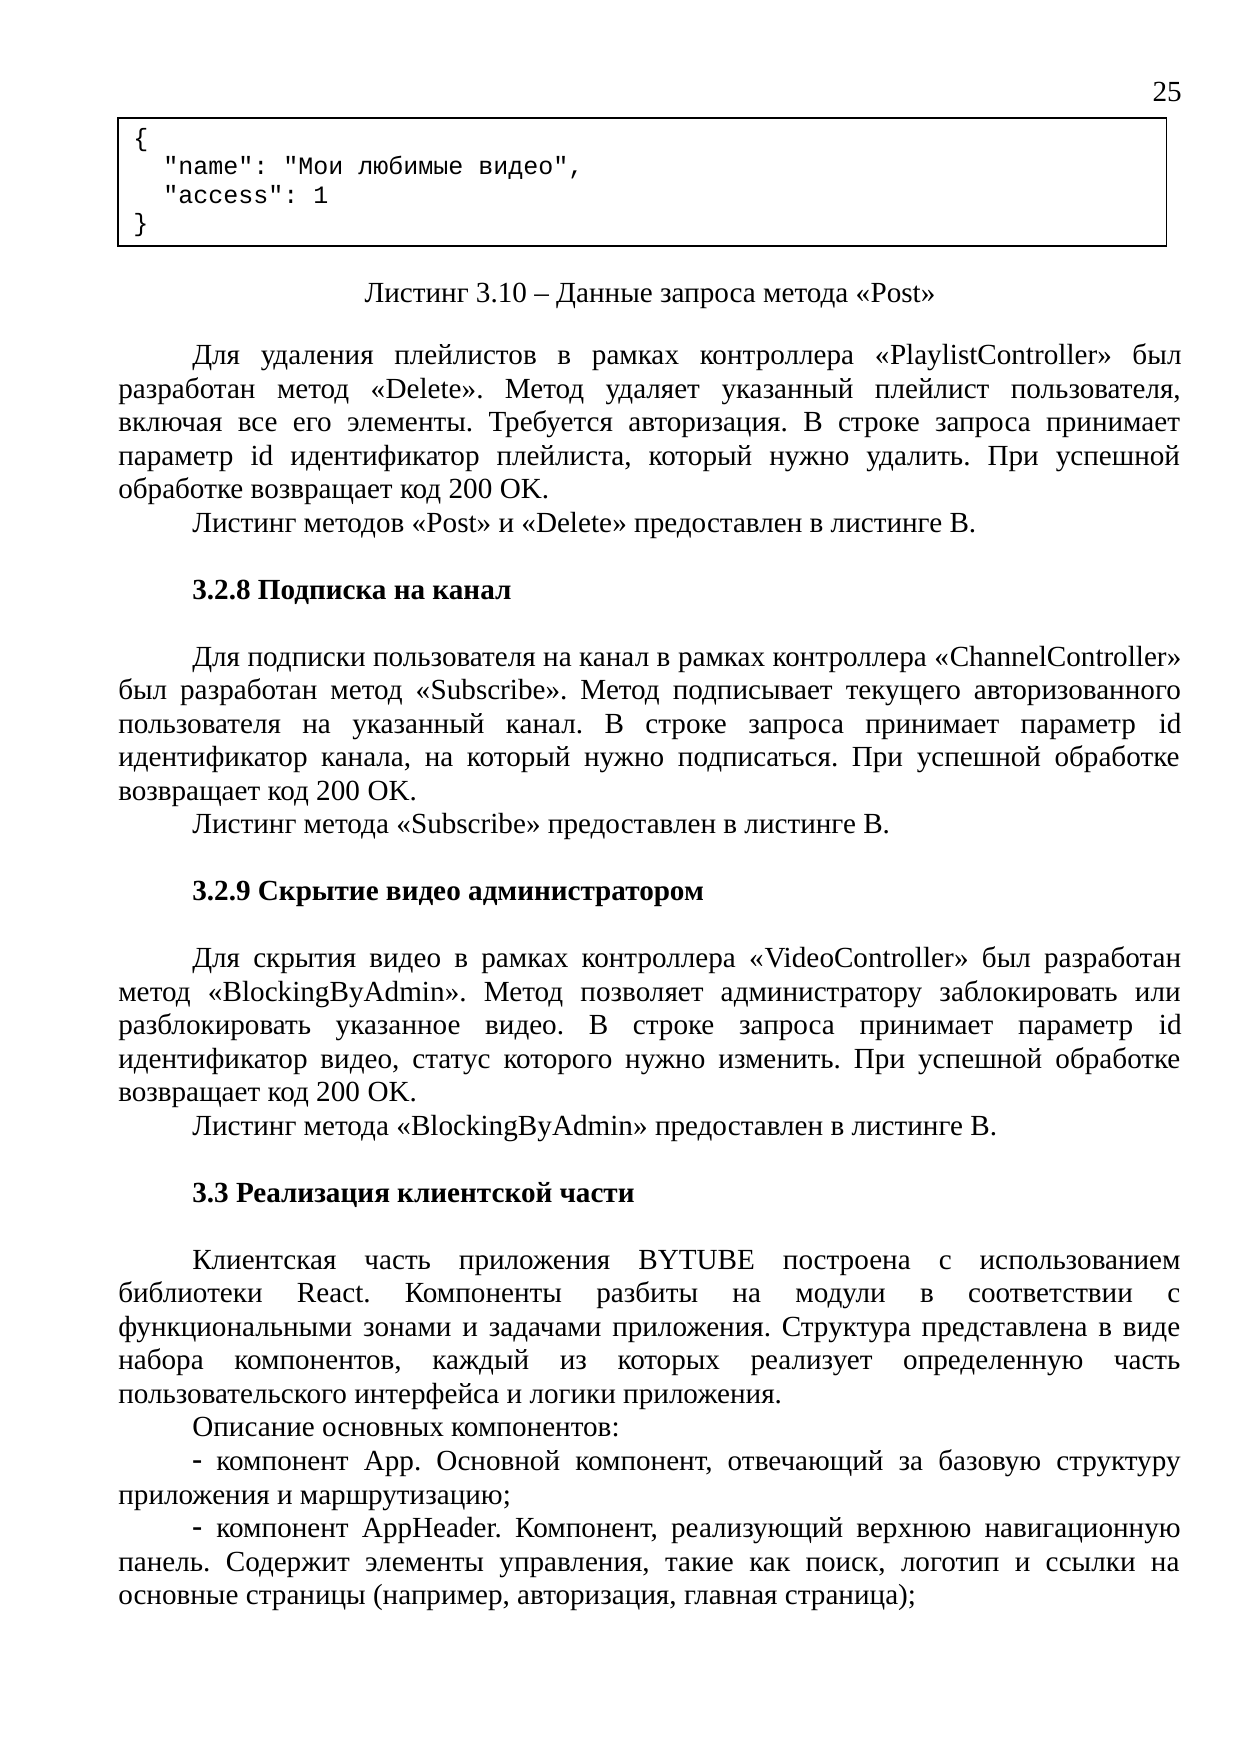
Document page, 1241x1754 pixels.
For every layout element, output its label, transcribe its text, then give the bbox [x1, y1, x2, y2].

text Для подписки пользователя на канал в рамках контроллера «ChannelController» был разработан метод «Subscribe». Метод подписывает текущего авторизованного пользователя на указанный канал. В строке запроса принимает параметр id идентификатор канала, на который нужно подписаться. При успешной обработке возвращает код 200 OK. [118, 639, 1181, 807]
subtitle 3.2.8 Подписка на канал [118, 572, 1181, 606]
subtitle 3.3 Реализация клиентской части [118, 1175, 1181, 1208]
text Клиентская часть приложения BYTUBE построена с использованием библиотеки React. Компоненты разбиты на модули в соответствии с функциональными зонами и задачами приложения. Структура представлена в виде набора компонентов, каждый из которых реализует определенную часть пользовательского интерфейса и логики приложения. [118, 1242, 1181, 1409]
text Для скрытия видео в рамках контроллера «VideoController» был разработан метод «BlockingByAdmin». Метод позволяет администратору заблокировать или разблокировать указанное видео. В строке запроса принимает параметр id идентификатор видео, статус которого нужно изменить. При успешной обработке возвращает код 200 OK. [118, 940, 1181, 1108]
text Листинг методов «Post» и «Delete» предоставлен в листинге В. [118, 505, 1181, 539]
list компонент App. Основной компонент, отвечающий за базовую структуру приложения и маршрутизацию; [118, 1443, 1181, 1510]
text Листинг метода «BlockingByAdmin» предоставлен в листинге В. [118, 1108, 1181, 1142]
text Описание основных компонентов: [118, 1409, 1181, 1443]
text Листинг метода «Subscribe» предоставлен в листинге В. [118, 807, 1181, 840]
text Для удаления плейлистов в рамках контроллера «PlaylistController» был разработан метод «Delete». Метод удаляет указанный плейлист пользователя, включая все его элементы. Требуется авторизация. В строке запроса принимает параметр id идентификатор плейлиста, который нужно удалить. При успешной обработке возвращает код 200 OK. [118, 337, 1181, 505]
subtitle 3.2.9 Скрытие видео администратором [118, 873, 1181, 907]
list компонент AppHeader. Компонент, реализующий верхнюю навигационную панель. Содержит элементы управления, такие как поиск, логотип и ссылки на основные страницы (например, авторизация, главная страница); [118, 1510, 1181, 1611]
text Листинг 3.10 – Данные запроса метода «Post» [118, 275, 1181, 308]
